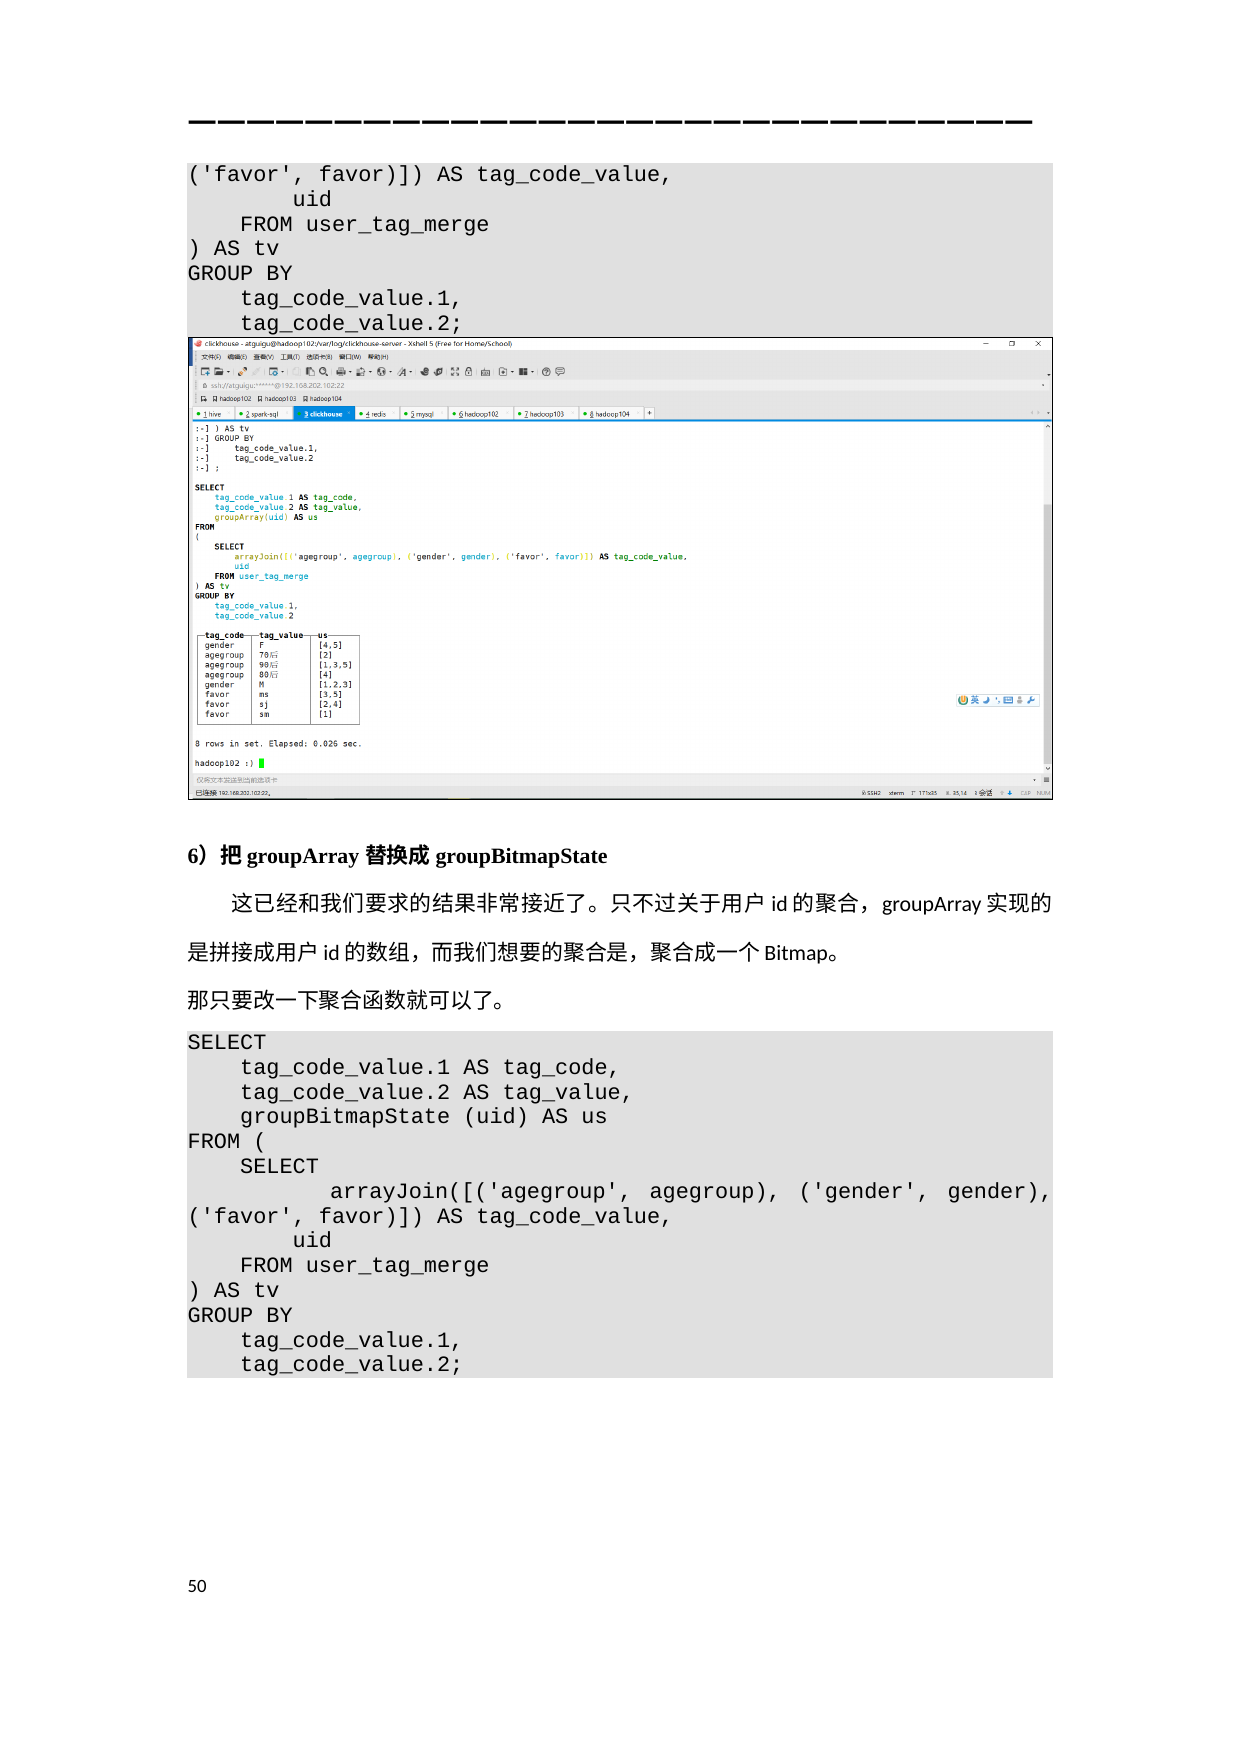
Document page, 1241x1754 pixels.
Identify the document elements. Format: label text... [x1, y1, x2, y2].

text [187, 163, 1053, 188]
text SELECT [187, 1031, 1053, 1056]
text GROUP BY [187, 262, 1053, 287]
text tag_code_value.2; [187, 312, 1053, 337]
text uid [187, 1230, 1053, 1254]
text FROM user_tag_merge [187, 213, 1053, 238]
text 这已经和我们要求的结果非常接近了。只不过关于用户id的聚合，groupArray实现的是拼接成用户id的数组，而我们想要的聚合是，聚合成一个Bitmap。 [187, 886, 1053, 967]
text tag_code_value.1, [187, 287, 1053, 312]
text 那只要改一下聚合函数就可以了。 [187, 983, 1053, 1016]
text FROM ( [187, 1131, 1053, 1155]
text groupBitmapState (uid) AS us [187, 1106, 1053, 1131]
text GROUP BY [187, 1304, 1053, 1329]
text SELECT [187, 1155, 1053, 1180]
text ) AS tv [187, 1279, 1053, 1304]
text 6）把groupArray 替换成 groupBitmapState [187, 838, 1053, 870]
text ) AS tv [187, 238, 1053, 262]
picture [189, 338, 1052, 799]
text uid [187, 188, 1053, 213]
text tag_code_value.2; [187, 1354, 1053, 1378]
text tag_code_value.2 AS tag_value, [187, 1081, 1053, 1106]
text tag_code_value.1, [187, 1329, 1053, 1354]
text FROM user_tag_merge [187, 1254, 1053, 1279]
text tag_code_value.1 AS tag_code, [187, 1056, 1053, 1081]
text arrayJoin([('agegroup', agegroup), ('gender', gender), ('favor', favor)]) AS tag_code_value, [187, 1180, 1053, 1230]
